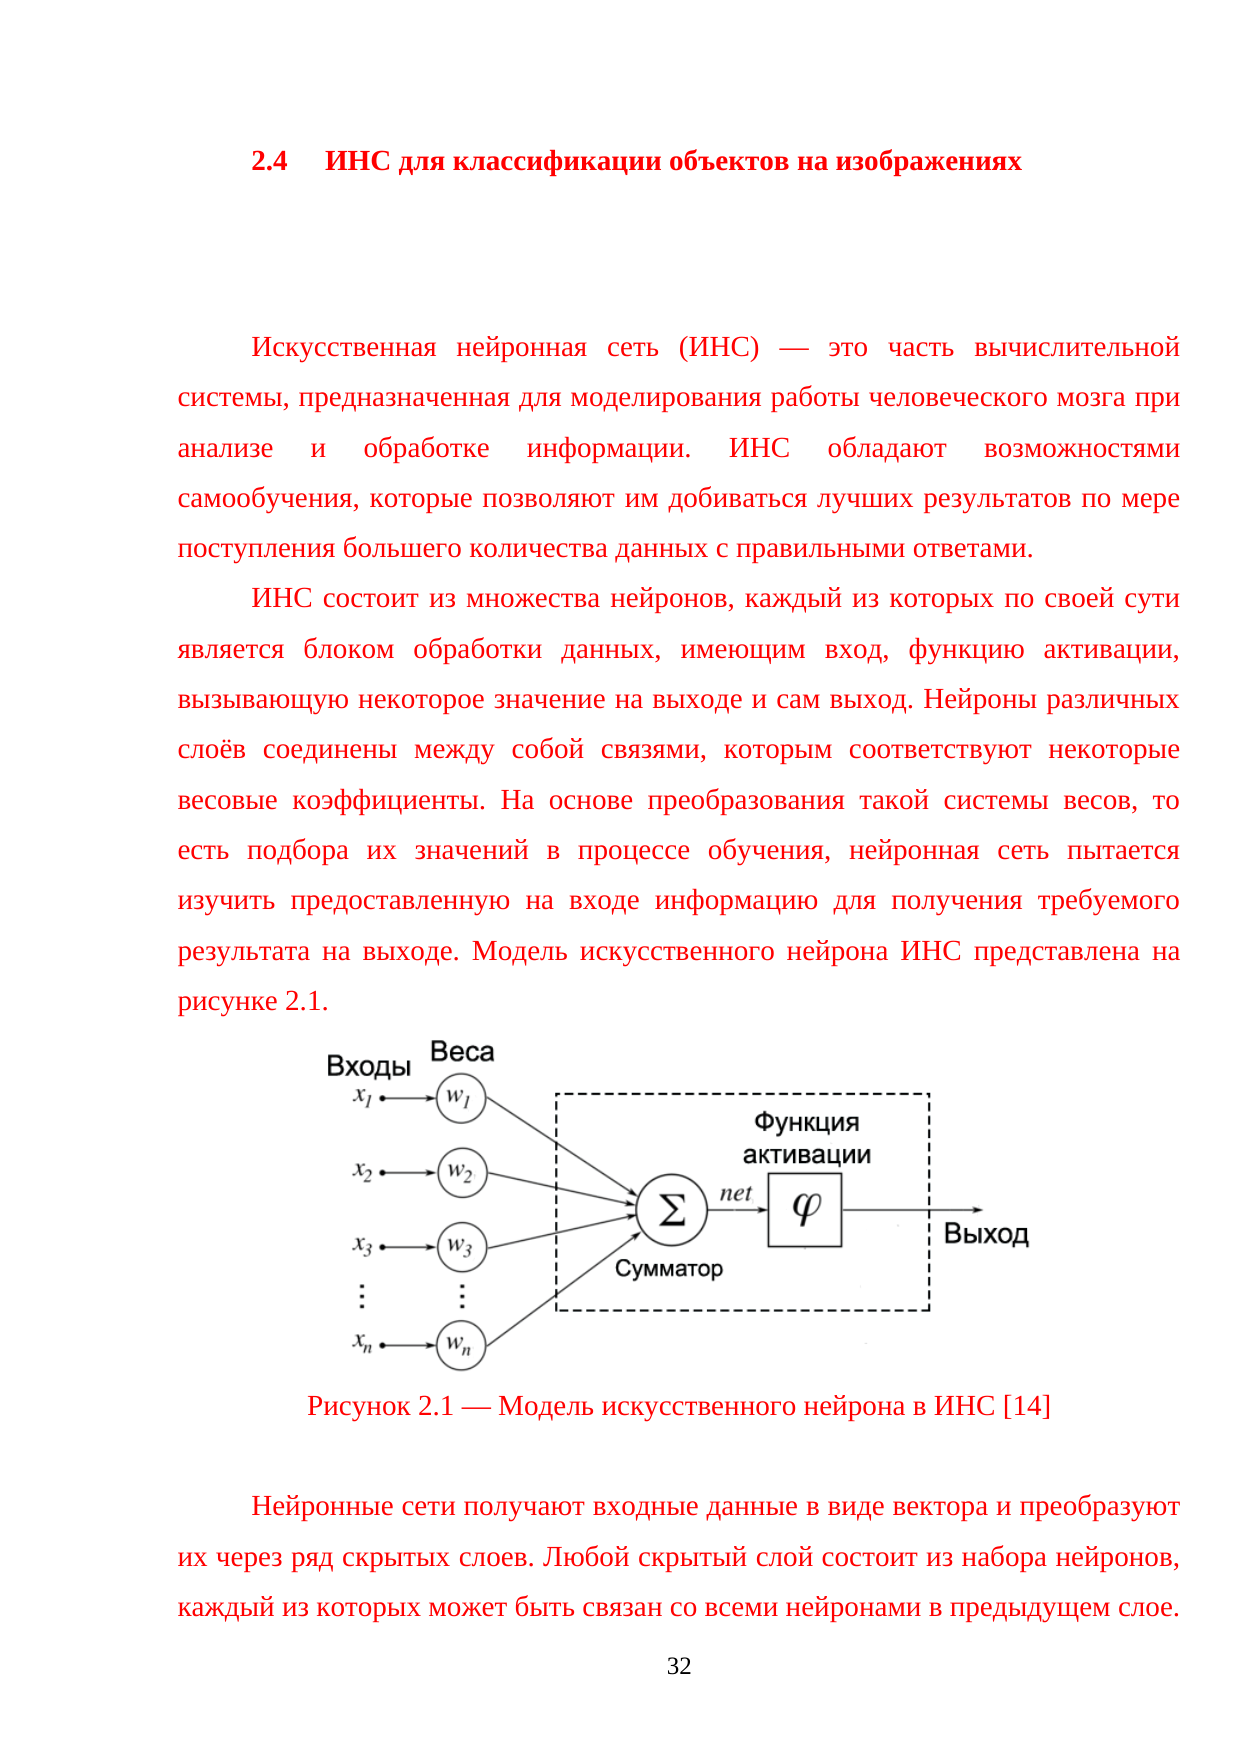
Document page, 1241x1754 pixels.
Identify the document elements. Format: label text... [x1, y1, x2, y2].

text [177, 1488, 1181, 1623]
picture [321, 1033, 1038, 1374]
subtitle ИНС для классификации объектов на изображениях [177, 143, 1181, 177]
text Искусственная нейронная сеть (ИНС) — это часть вычислительной системы, предназначенная для моделирования работы человеческого мозга при анализе и обработке информации. ИНС обладают возможностями самообучения, которые позволяют им добиваться лучших результатов по мере поступления большего количества данных с правильными ответами. [177, 329, 1181, 564]
text ИНС состоит из множества нейронов, каждый из которых по своей сути является блоком обработки данных, имеющим вход, функцию активации, вызывающую некоторое значение на выходе и сам выход. Нейроны различных слоёв соединены между собой связями, которым соответствуют некоторые весовые коэффициенты. На основе преобразования такой системы весов, то есть подбора их значений в процессе обучения, нейронная сеть пытается изучить предоставленную на входе информацию для получения требуемого результата на выходе. Модель искусственного нейрона ИНС представлена на рисунке 2.1. [177, 581, 1181, 1017]
text Рисунок 2.1 — Модель искусственного нейрона в ИНС [14] [177, 1388, 1181, 1421]
